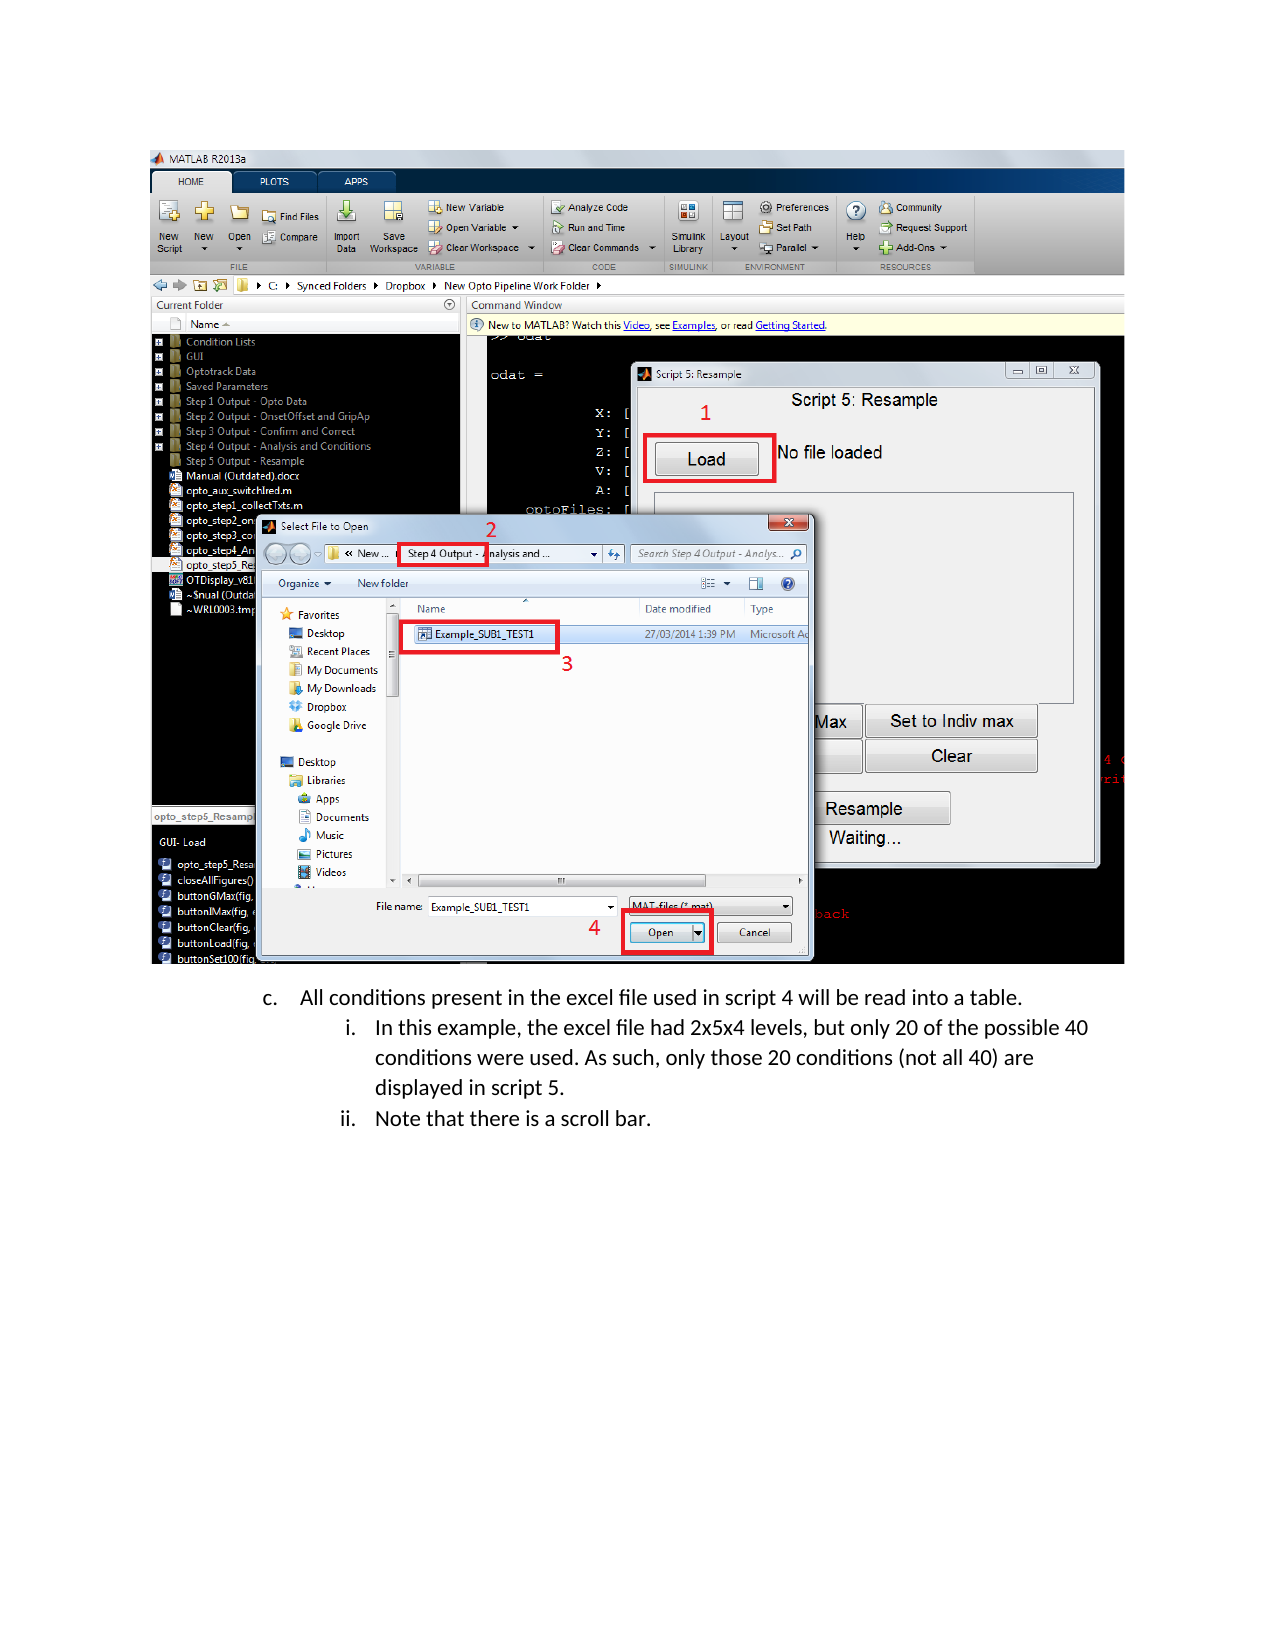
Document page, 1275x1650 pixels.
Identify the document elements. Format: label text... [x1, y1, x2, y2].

list Note that there is a scroll bar. [356, 1104, 1125, 1132]
list In this example, the excel file had 2x5x4 levels, but only 20 of the possible 40 conditions were used. As such, only those 20 conditions (not all 40) are displayed in script 5. [356, 1013, 1125, 1101]
picture [150, 150, 1125, 964]
list All conditions present in the excel file used in script 4 will be read into a table. [262, 983, 1125, 1011]
